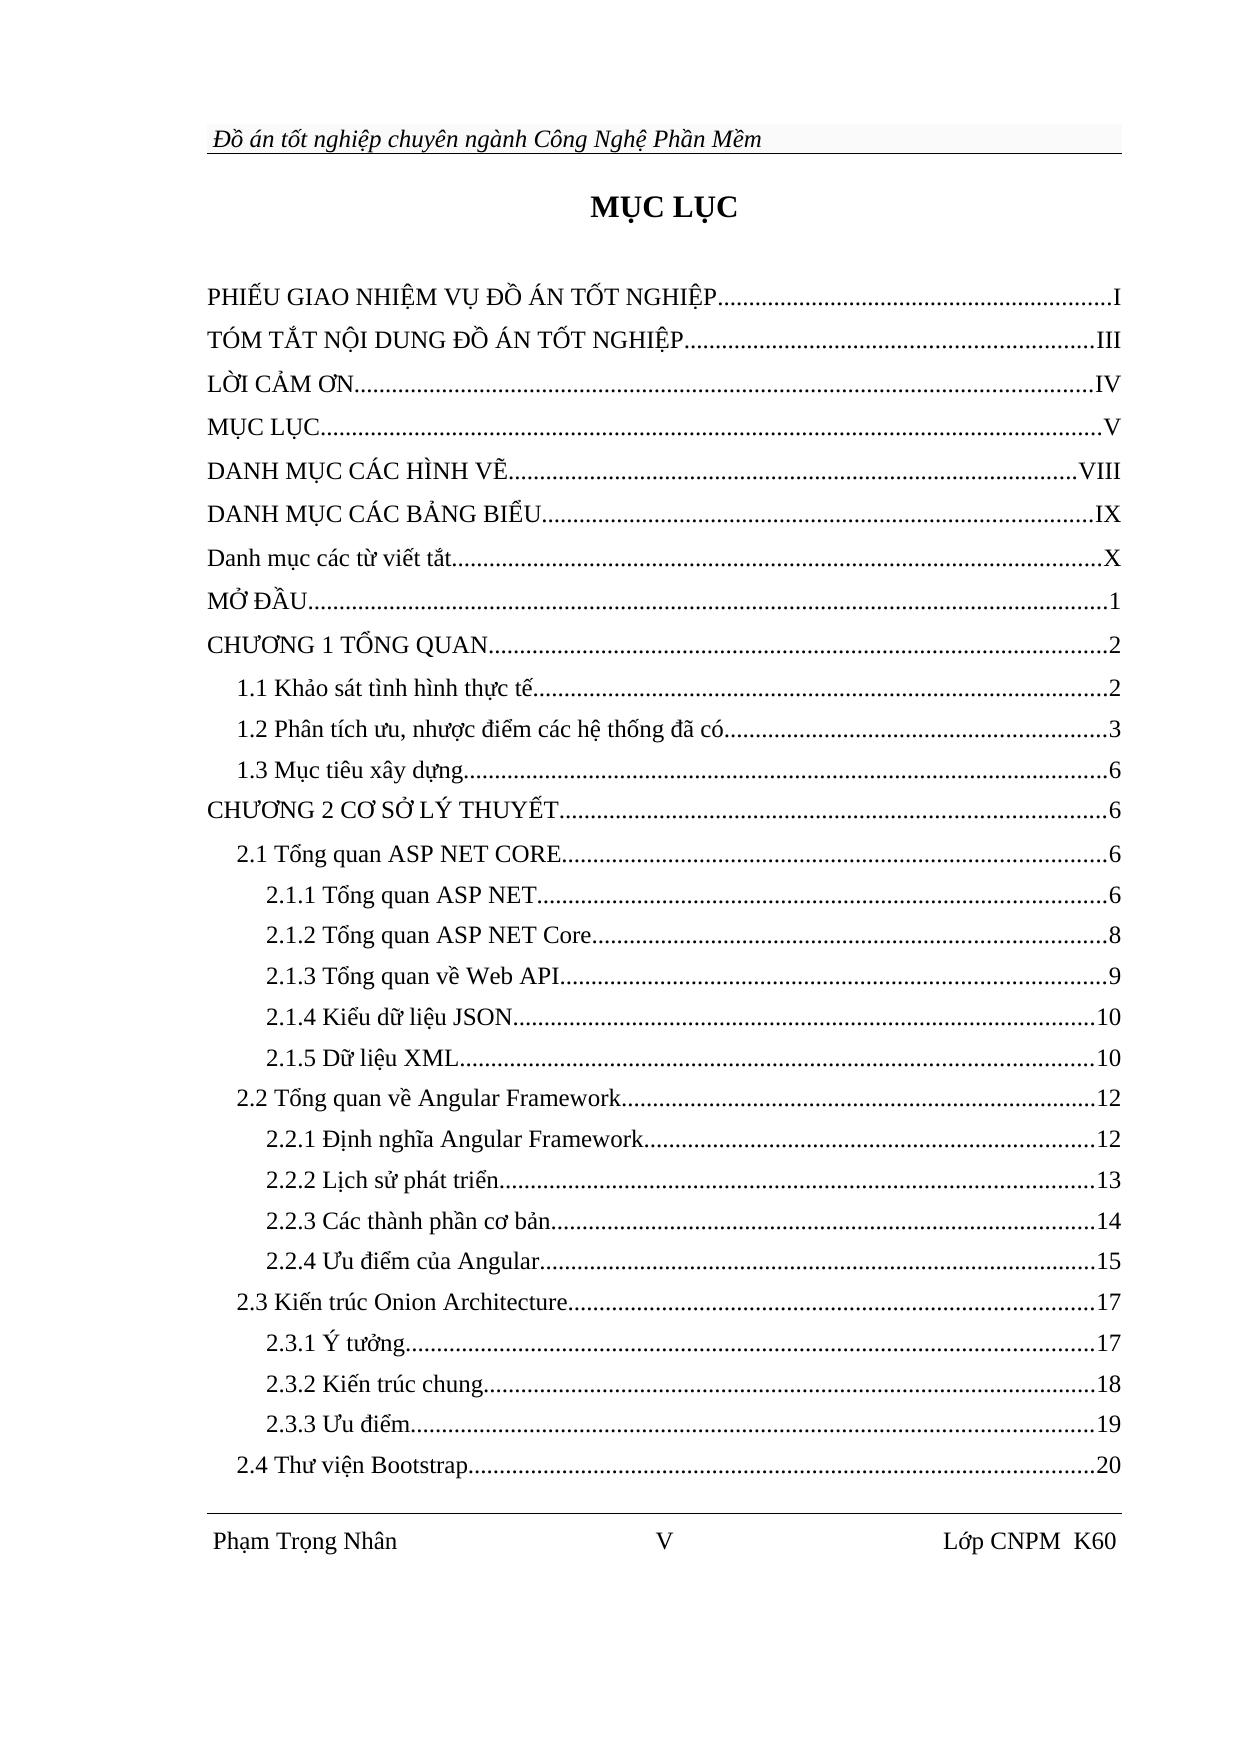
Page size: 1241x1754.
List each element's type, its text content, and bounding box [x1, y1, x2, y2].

text LỜI CẢM ƠN IV [207, 369, 1122, 397]
text PHIẾU GIAO NHIỆM VỤ ĐỒ ÁN TỐT NGHIỆP I [207, 282, 1122, 310]
text 2.3 Kiến trúc Onion Architecture 17 [236, 1287, 1122, 1316]
text 2.3.3 Ưu điểm 19 [266, 1409, 1122, 1438]
text 2.3.1 Ý tưởng 17 [266, 1328, 1122, 1357]
text 2.2.3 Các thành phần cơ bản 14 [266, 1206, 1122, 1234]
text 1.1 Khảo sát tình hình thực tế 2 [236, 673, 1122, 702]
text 2.1.1 Tổng quan ASP NET 6 [266, 880, 1122, 909]
text 2.3.2 Kiến trúc chung 18 [266, 1369, 1122, 1397]
text Danh mục các từ viết tắt X [207, 543, 1122, 572]
text 2.1.2 Tổng quan ASP NET Core 8 [266, 921, 1122, 949]
text 1.3 Mục tiêu xây dựng 6 [236, 755, 1122, 784]
text 2.1.3 Tổng quan về Web API 9 [266, 961, 1122, 990]
text CHƯƠNG 2 CƠ SỞ LÝ THUYẾT 6 [207, 796, 1122, 824]
text 2.2.4 Ưu điểm của Angular 15 [266, 1246, 1122, 1275]
text 2.1 Tổng quan ASP NET CORE 6 [236, 839, 1122, 868]
text CHƯƠNG 1 TỔNG QUAN 2 [207, 630, 1122, 659]
text MỞ ĐẦU 1 [207, 586, 1122, 615]
text 2.2 Tổng quan về Angular Framework 12 [236, 1083, 1122, 1112]
text 2.2.1 Định nghĩa Angular Framework 12 [266, 1124, 1122, 1153]
text 2.2.2 Lịch sử phát triển 13 [266, 1165, 1122, 1194]
text MỤC LỤC V [207, 412, 1122, 441]
text DANH MỤC CÁC HÌNH VẼ VIII [207, 456, 1122, 484]
text DANH MỤC CÁC BẢNG BIỂU IX [207, 499, 1122, 528]
text 1.2 Phân tích ưu, nhược điểm các hệ thống đã có 3 [236, 714, 1122, 743]
subtitle MỤC LỤC [207, 188, 1122, 224]
text 2.1.4 Kiểu dữ liệu JSON 10 [266, 1002, 1122, 1031]
text TÓM TẮT NỘI DUNG ĐỒ ÁN TỐT NGHIỆP III [207, 325, 1122, 354]
text 2.1.5 Dữ liệu XML 10 [266, 1043, 1122, 1072]
text 2.4 Thư viện Bootstrap 20 [236, 1450, 1122, 1479]
